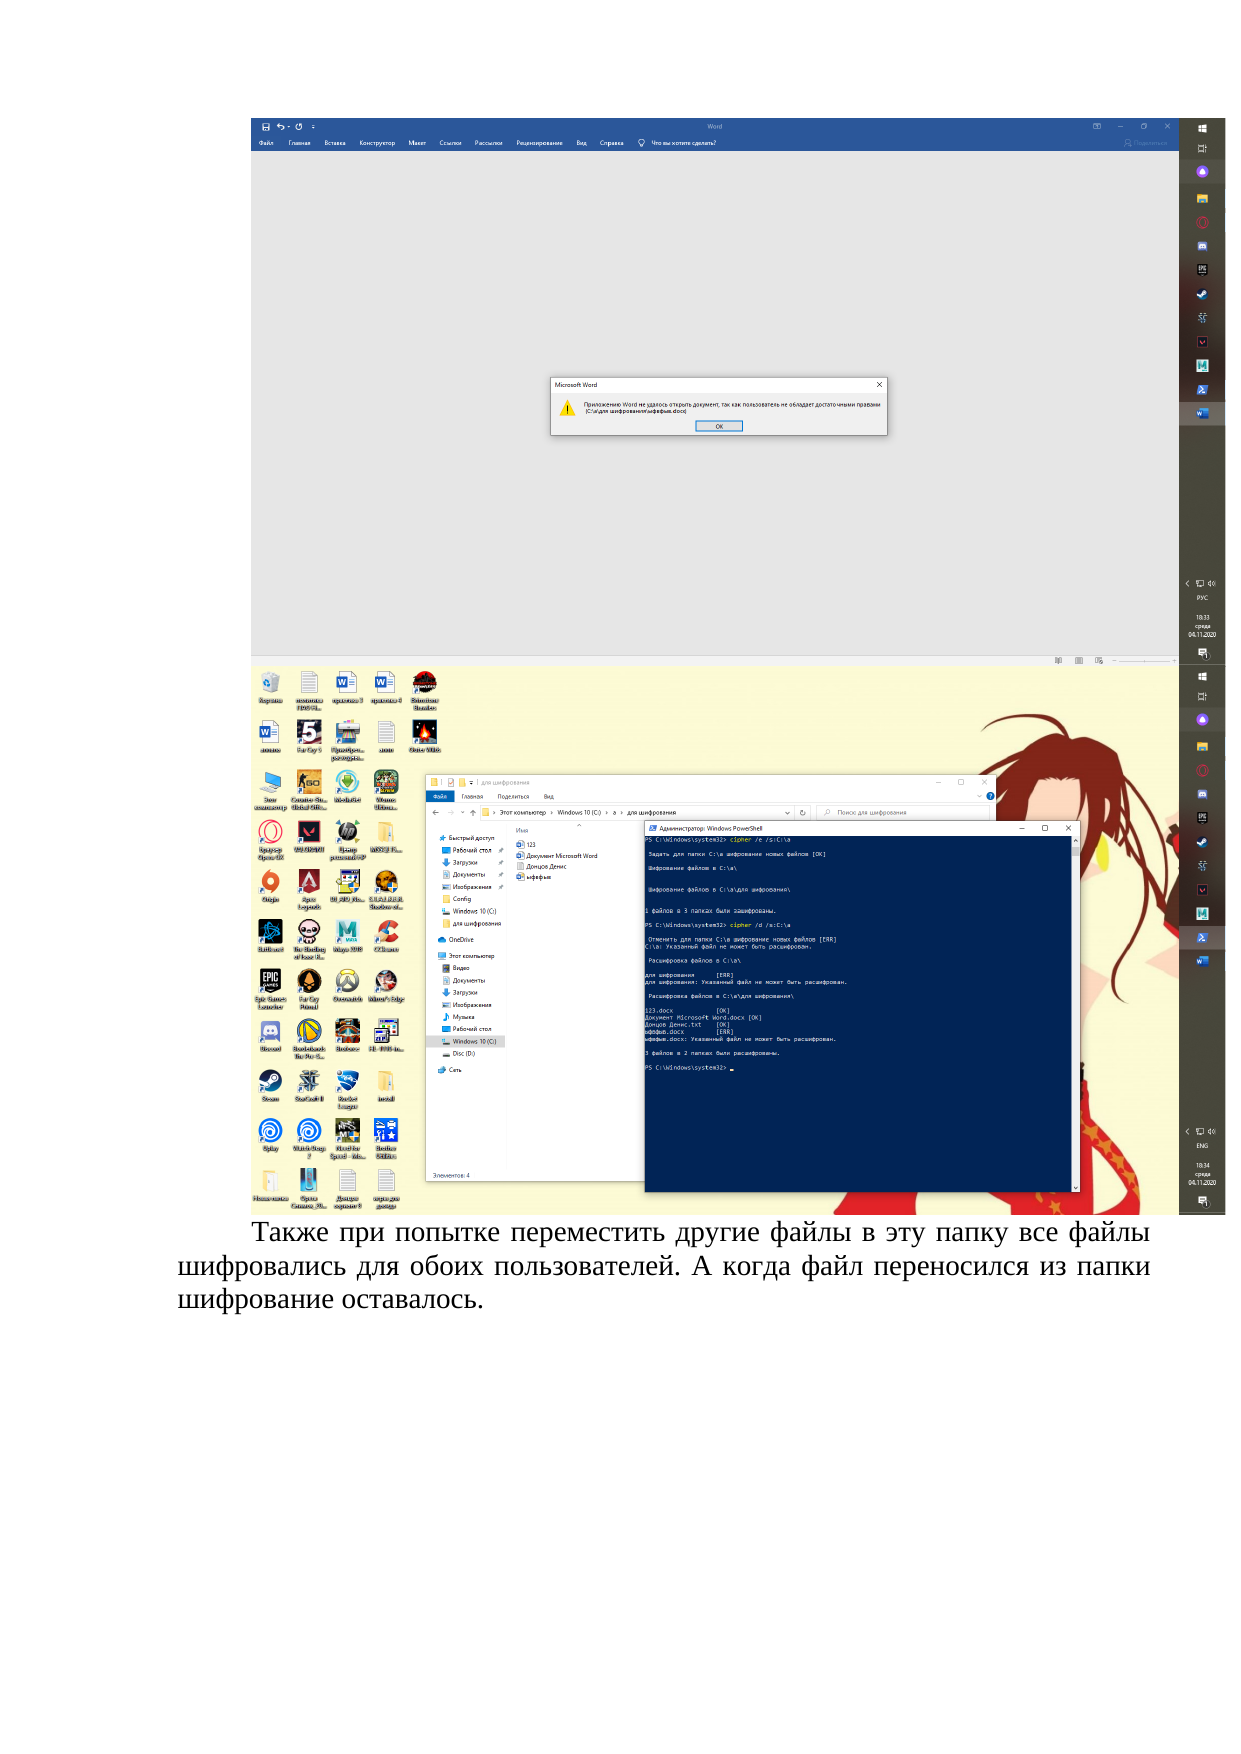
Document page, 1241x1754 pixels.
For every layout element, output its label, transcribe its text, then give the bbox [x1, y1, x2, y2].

text Также при попытке переместить другие файлы в эту папку все файлы шифровались для обоих пользователей. А когда файл переносился из папки шифрование оставалось. [177, 1214, 1152, 1315]
picture [251, 118, 1226, 1215]
